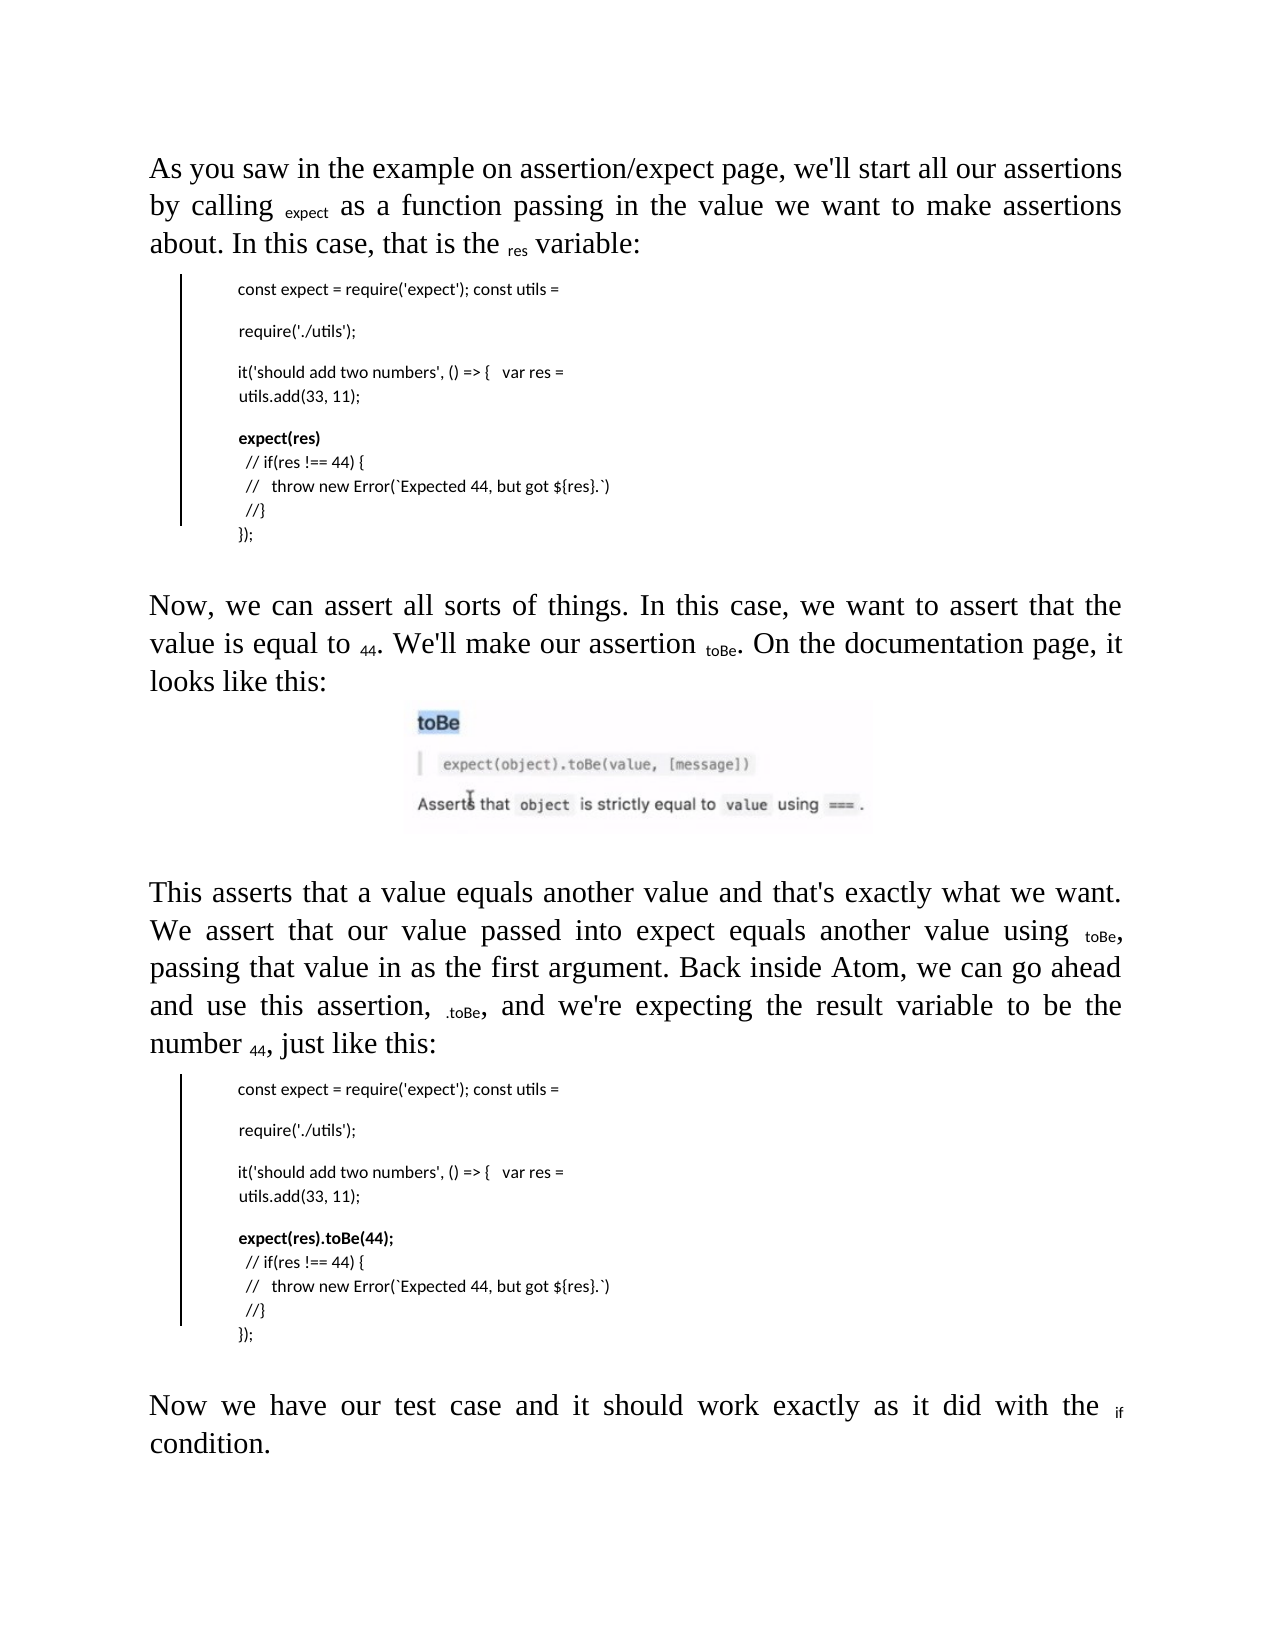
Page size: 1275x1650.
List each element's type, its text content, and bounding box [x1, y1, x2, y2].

text Now we have our test case and it should work exactly as it did with the if condition. [148, 1387, 1123, 1460]
picture [403, 700, 873, 834]
text As you saw in the example on assertion/expect page, we'll start all our assertions by calling expect as a function passing in the value we want to make assertions about. In this case, that is the res variable: [150, 150, 1125, 261]
text it('should add two numbers', () => { var res = utils.add(33, 11); [187, 361, 609, 407]
text expect(res).toBe(44); [182, 1227, 1125, 1248]
text // if(res !== 44) { [187, 451, 695, 473]
text }); [187, 523, 695, 545]
text // if(res !== 44) { [187, 1251, 695, 1273]
text Now, we can assert all sorts of things. In this case, we want to assert that the value is equal to 44. We'll make our assertion toBe. On the documentation page, it looks like this: [148, 588, 1123, 698]
text }); [187, 1323, 695, 1345]
text it('should add two numbers', () => { var res = utils.add(33, 11); [187, 1161, 609, 1206]
text const expect = require('expect'); const utils = require('./utils'); [187, 1078, 599, 1141]
text // throw new Error(`Expected 44, but got ${res}.`) [187, 1275, 1125, 1297]
text expect(res) [182, 427, 1125, 449]
text // throw new Error(`Expected 44, but got ${res}.`) [187, 475, 1125, 497]
text const expect = require('expect'); const utils = require('./utils'); [187, 278, 599, 341]
text //} [187, 499, 695, 521]
text This asserts that a value equals another value and that's exactly what we want. We assert that our value passed into expect equals another value using toBe, passing that value in as the first argument. Back inside Atom, we can go ahead and use this assertion, .toBe, and we're expecting the result variable to be the number 44, just like this: [148, 874, 1123, 1060]
text //} [187, 1299, 695, 1321]
